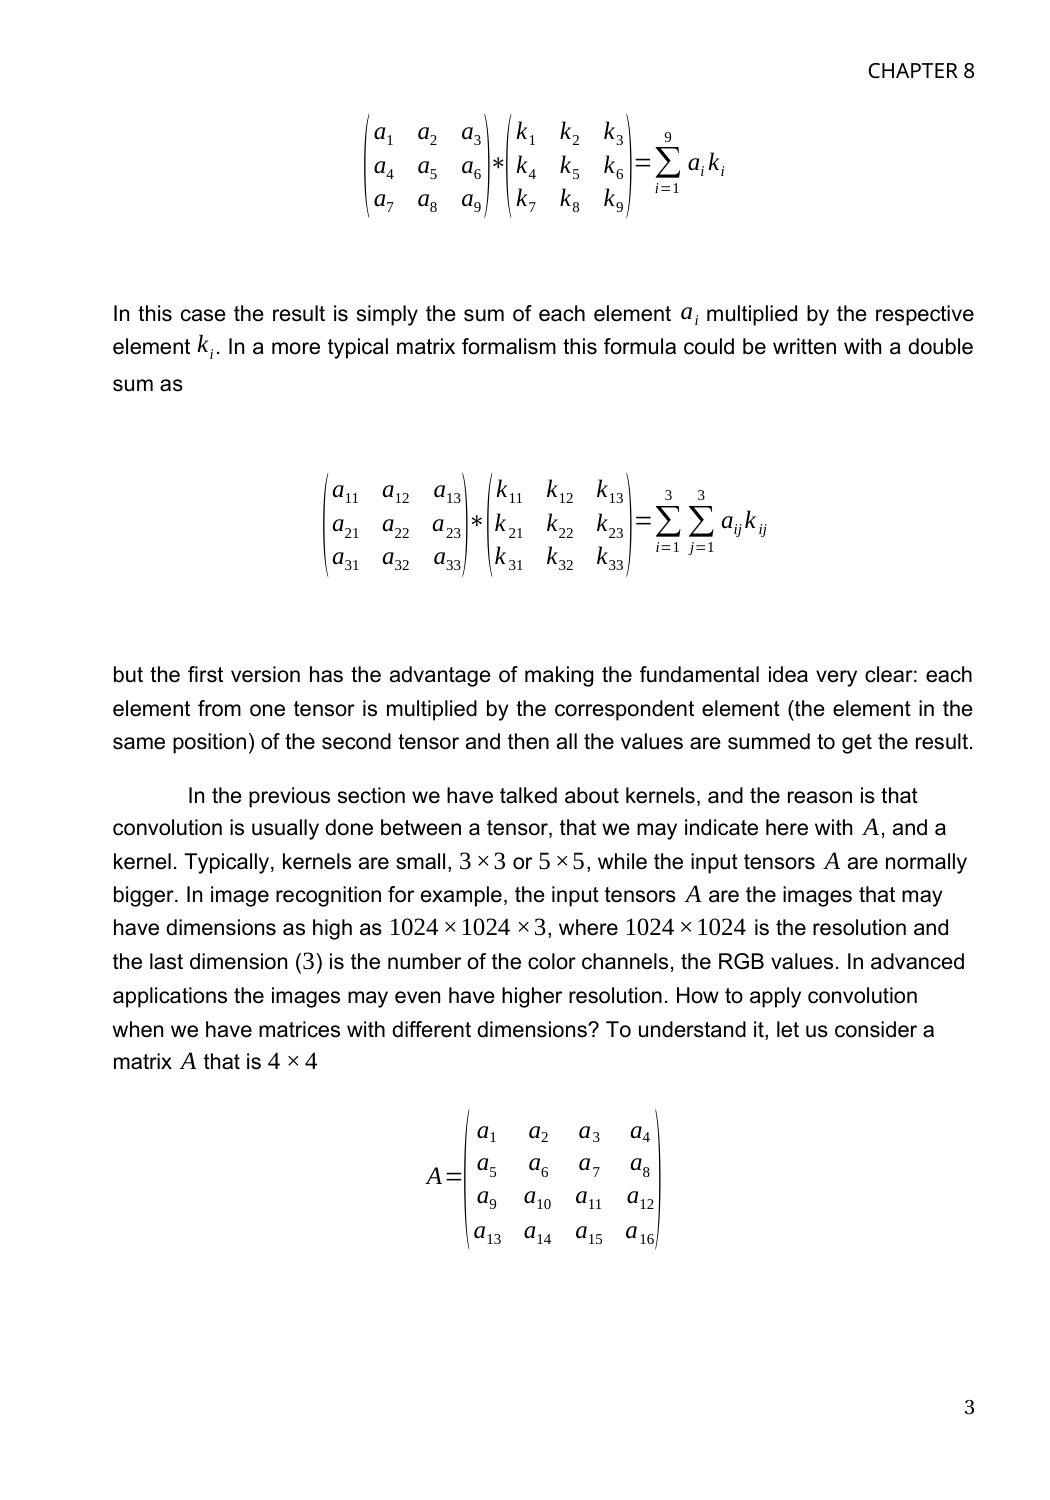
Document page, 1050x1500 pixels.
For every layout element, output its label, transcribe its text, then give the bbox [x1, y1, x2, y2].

text but the first version has the advantage of making the fundamental idea very clear: each element from one tensor is multiplied by the correspondent element (the element in the same position) of the second tensor and then all the values are summed to get the result. [112, 654, 975, 754]
text In the previous section we have talked about kernels, and the reason is that convolution is usually done between a tensor, that we may indicate here with , and a kernel. Typically, kernels are small, or , while the input tensors are normally bigger. In image recognition for example, the input tensors are the images that may have dimensions as high as , where is the resolution and the last dimension () is the number of the color channels, the RGB values. In advanced applications the images may even have higher resolution. How to apply convolution when we have matrices with different dimensions? To understand it, let us consider a matrix that is [112, 775, 975, 1075]
text In this case the result is simply the sum of each element multiplied by the respective element . In a more typical matrix formalism this formula could be written with a double sum as [112, 296, 975, 396]
